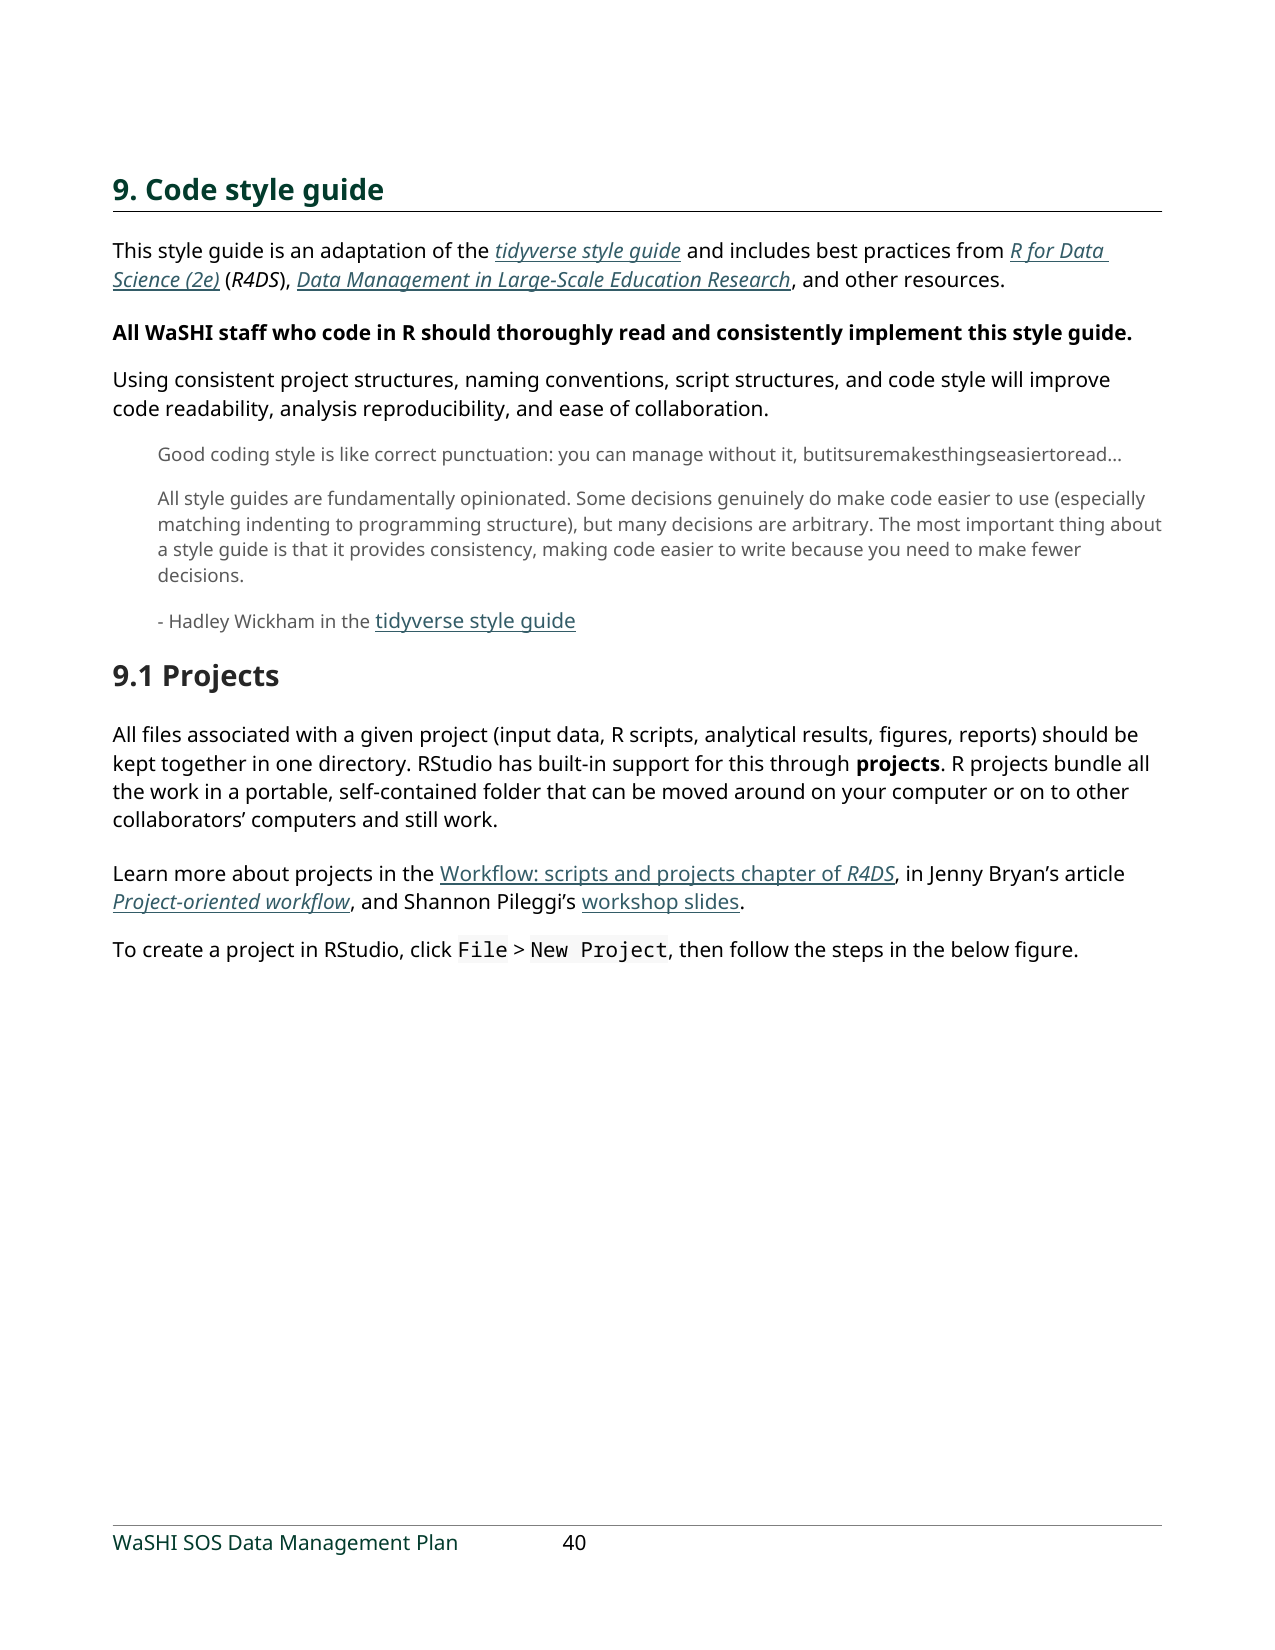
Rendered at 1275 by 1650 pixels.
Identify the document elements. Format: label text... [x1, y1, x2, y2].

text This style guide is an adaptation of the tidyverse style guide and includes best practices from R for Data Science (2e) (R4DS), Data Management in Large-Scale Education Research, and other resources. [112, 237, 1162, 293]
text To create a project in RStudio, click File > New Project, then follow the steps in the below figure. [668, 935, 1162, 963]
text All WaSHI staff who code in R should thoroughly read and consistently implement this style guide. [112, 318, 1162, 347]
text All files associated with a given project (input data, R scripts, analytical results, figures, reports) should be kept together in one directory. RStudio has built-in support for this through projects. R projects bundle all the work in a portable, self-contained folder that can be moved around on your computer or on to other collaborators’ computers and still work. [112, 720, 1162, 834]
text All style guides are fundamentally opinionated. Some decisions genuinely do make code easier to use (especially matching indenting to programming structure), but many decisions are arbitrary. The most important thing about a style guide is that it provides consistency, making code easier to write because you need to make fewer decisions. [157, 486, 1162, 588]
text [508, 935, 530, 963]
subtitle 9.1 Projects [112, 656, 1162, 695]
text Good coding style is like correct punctuation: you can manage without it, butitsuremakesthingseasiertoread… [157, 441, 1162, 467]
text To create a project in RStudio, click File > New Project, then follow the steps in the below figure. [112, 935, 458, 963]
text Learn more about projects in the Workflow: scripts and projects chapter of R4DS, in Jenny Bryan’s article Project-oriented workflow, and Shannon Pileggi’s workshop slides. [112, 859, 1162, 916]
text - Hadley Wickham in the tidyverse style guide [157, 606, 1162, 635]
subtitle 9. Code style guide [112, 169, 1162, 212]
text Using consistent project structures, naming conventions, script structures, and code style will improve code readability, analysis reproducibility, and ease of collaboration. [112, 366, 1162, 422]
